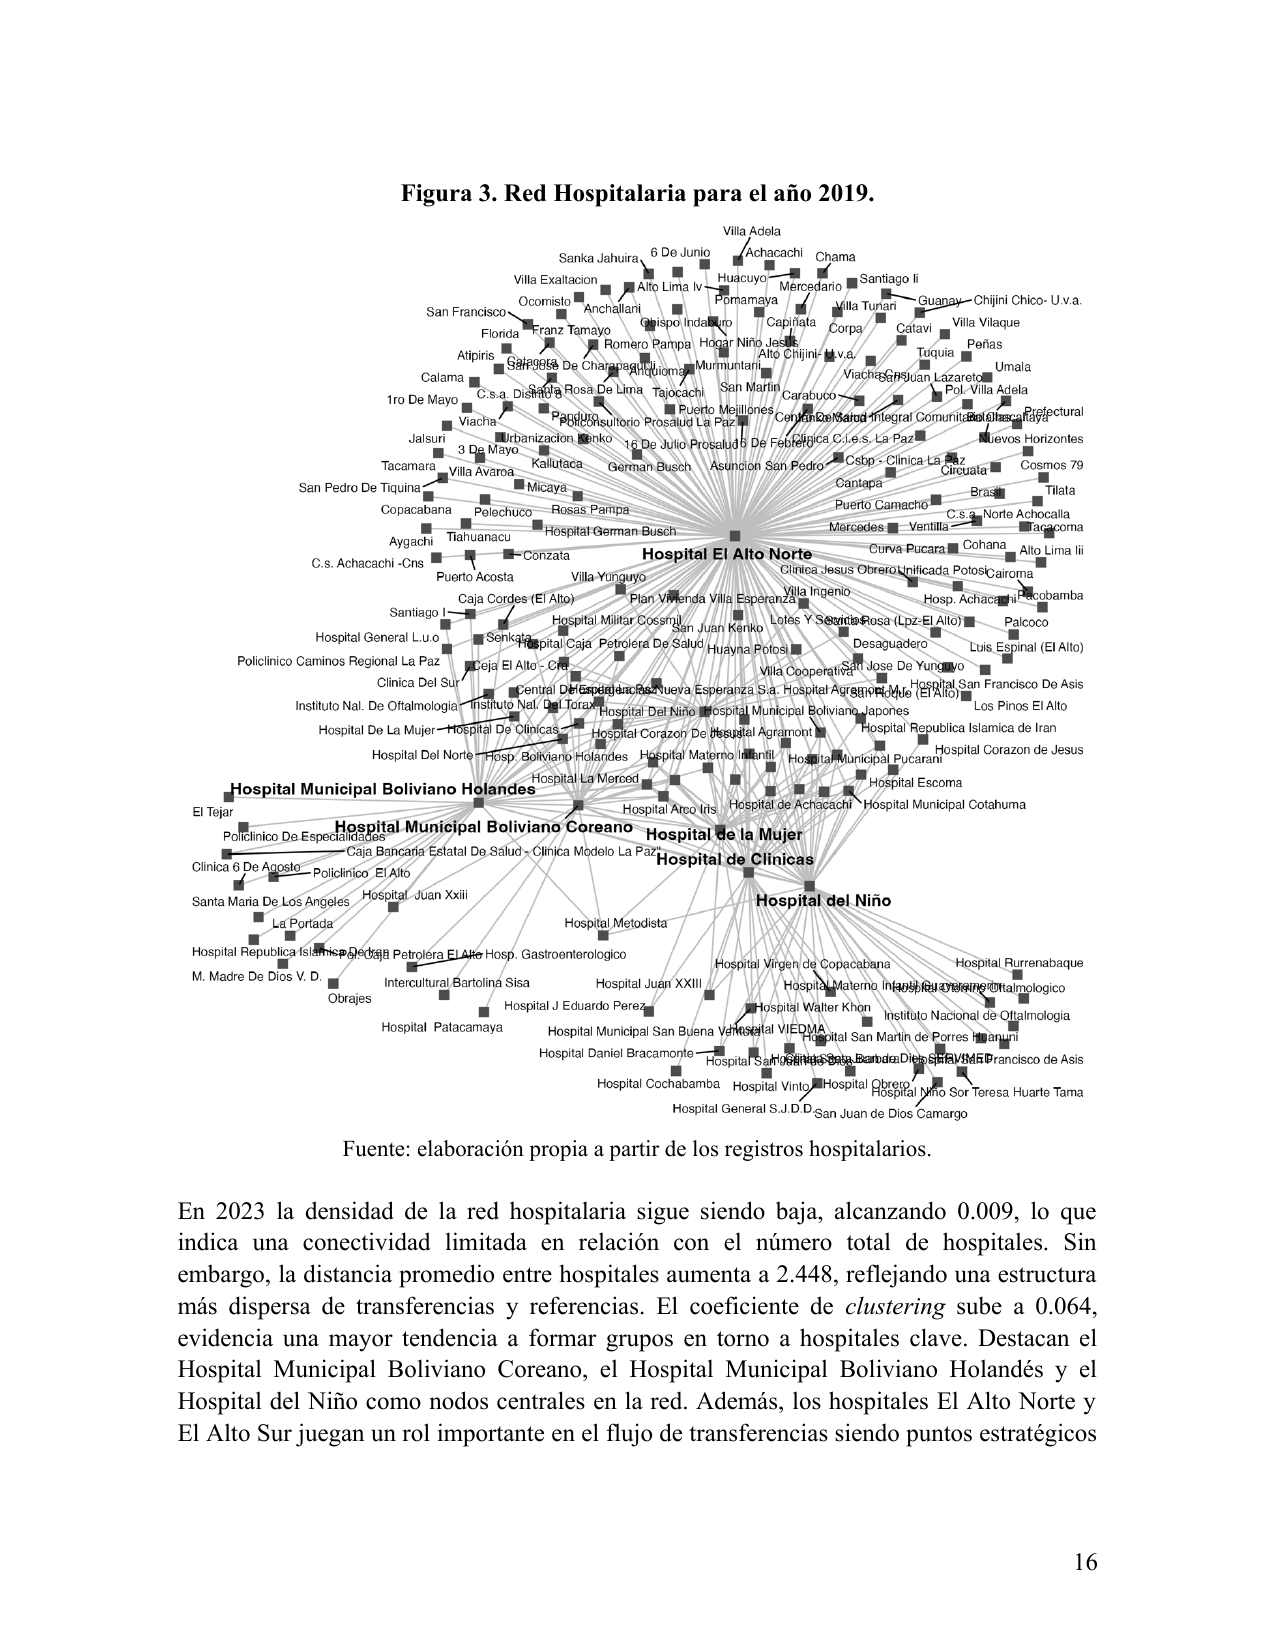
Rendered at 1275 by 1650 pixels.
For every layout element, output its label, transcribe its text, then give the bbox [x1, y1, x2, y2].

text Figura 3. Red Hospitalaria para el año 2019. [177, 179, 1098, 207]
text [177, 1197, 1098, 1447]
picture [177, 211, 1098, 1132]
text Fuente: elaboración propia a partir de los registros hospitalarios. [177, 1136, 1098, 1161]
